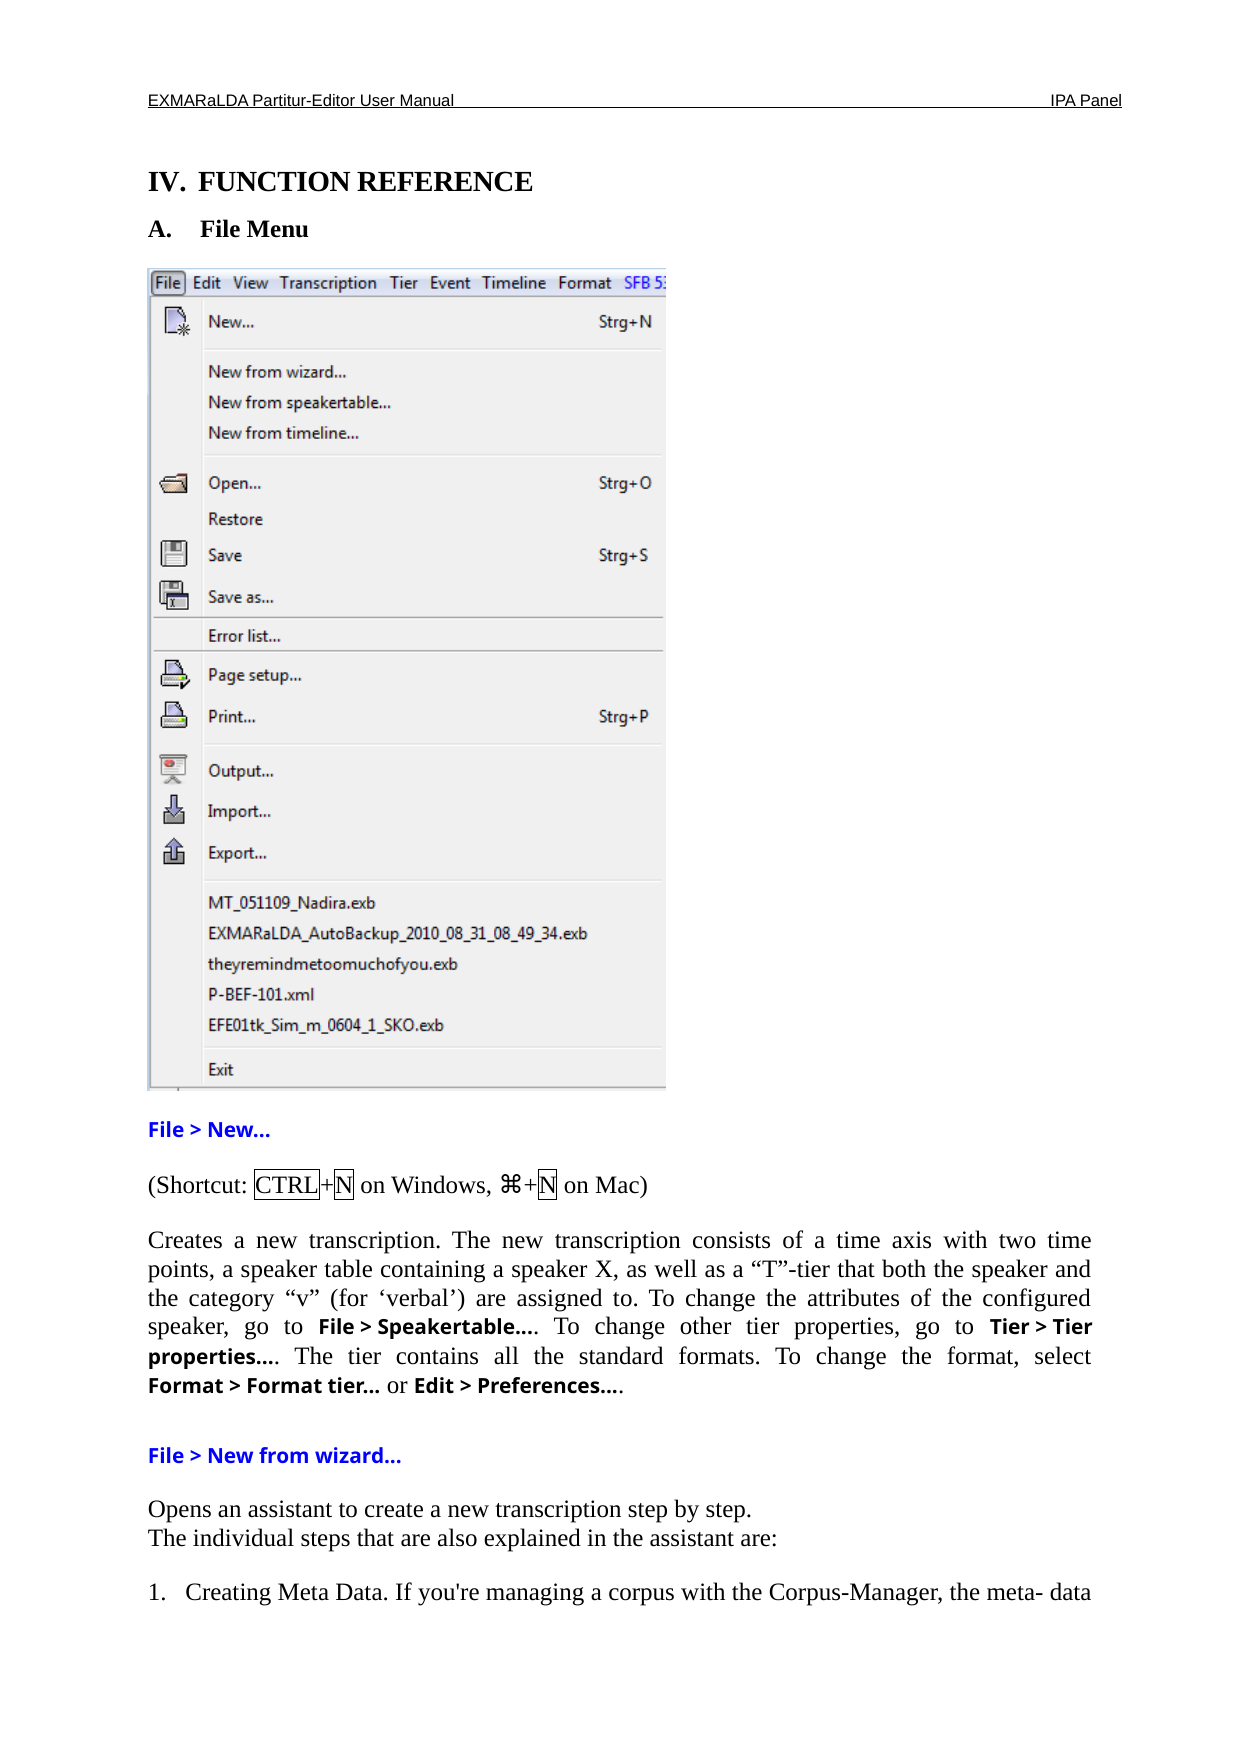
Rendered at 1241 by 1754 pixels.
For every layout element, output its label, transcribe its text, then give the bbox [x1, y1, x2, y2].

subtitle File > New from wizard... [148, 1441, 1093, 1469]
subtitle File Menu [148, 214, 1093, 243]
text (Shortcut: CTRL+N on Windows, ⌘+N on Mac) [148, 1169, 254, 1200]
text The individual steps that are also explained in the assistant are: [148, 1523, 1093, 1552]
text (Shortcut: CTRL+N on Windows, ⌘+N on Mac) [354, 1169, 538, 1200]
text (Shortcut: CTRL+N on Windows, ⌘+N on Mac) [557, 1169, 1093, 1200]
subtitle Function Reference [148, 164, 1152, 198]
picture [147, 268, 666, 1091]
list Creates a new transcription. The new transcription consists of a time axis with two time points, a speaker table containing a speaker X, as well as a “T”-tier that both the speaker and the category “v” (for ‘verbal’) are assigned to. To change the attributes of the configured speaker, go to File > Speakertable.... To change other tier properties, go to Tier > Tier properties.... The tier contains all the standard formats. To change the format, select Format > Format tier... or Edit > Preferences.... [148, 1225, 1093, 1400]
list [148, 1577, 1093, 1606]
text Opens an assistant to create a new transcription step by step. [148, 1494, 1093, 1523]
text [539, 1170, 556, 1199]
subtitle File > New... [148, 1115, 1093, 1144]
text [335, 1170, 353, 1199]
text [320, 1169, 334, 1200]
